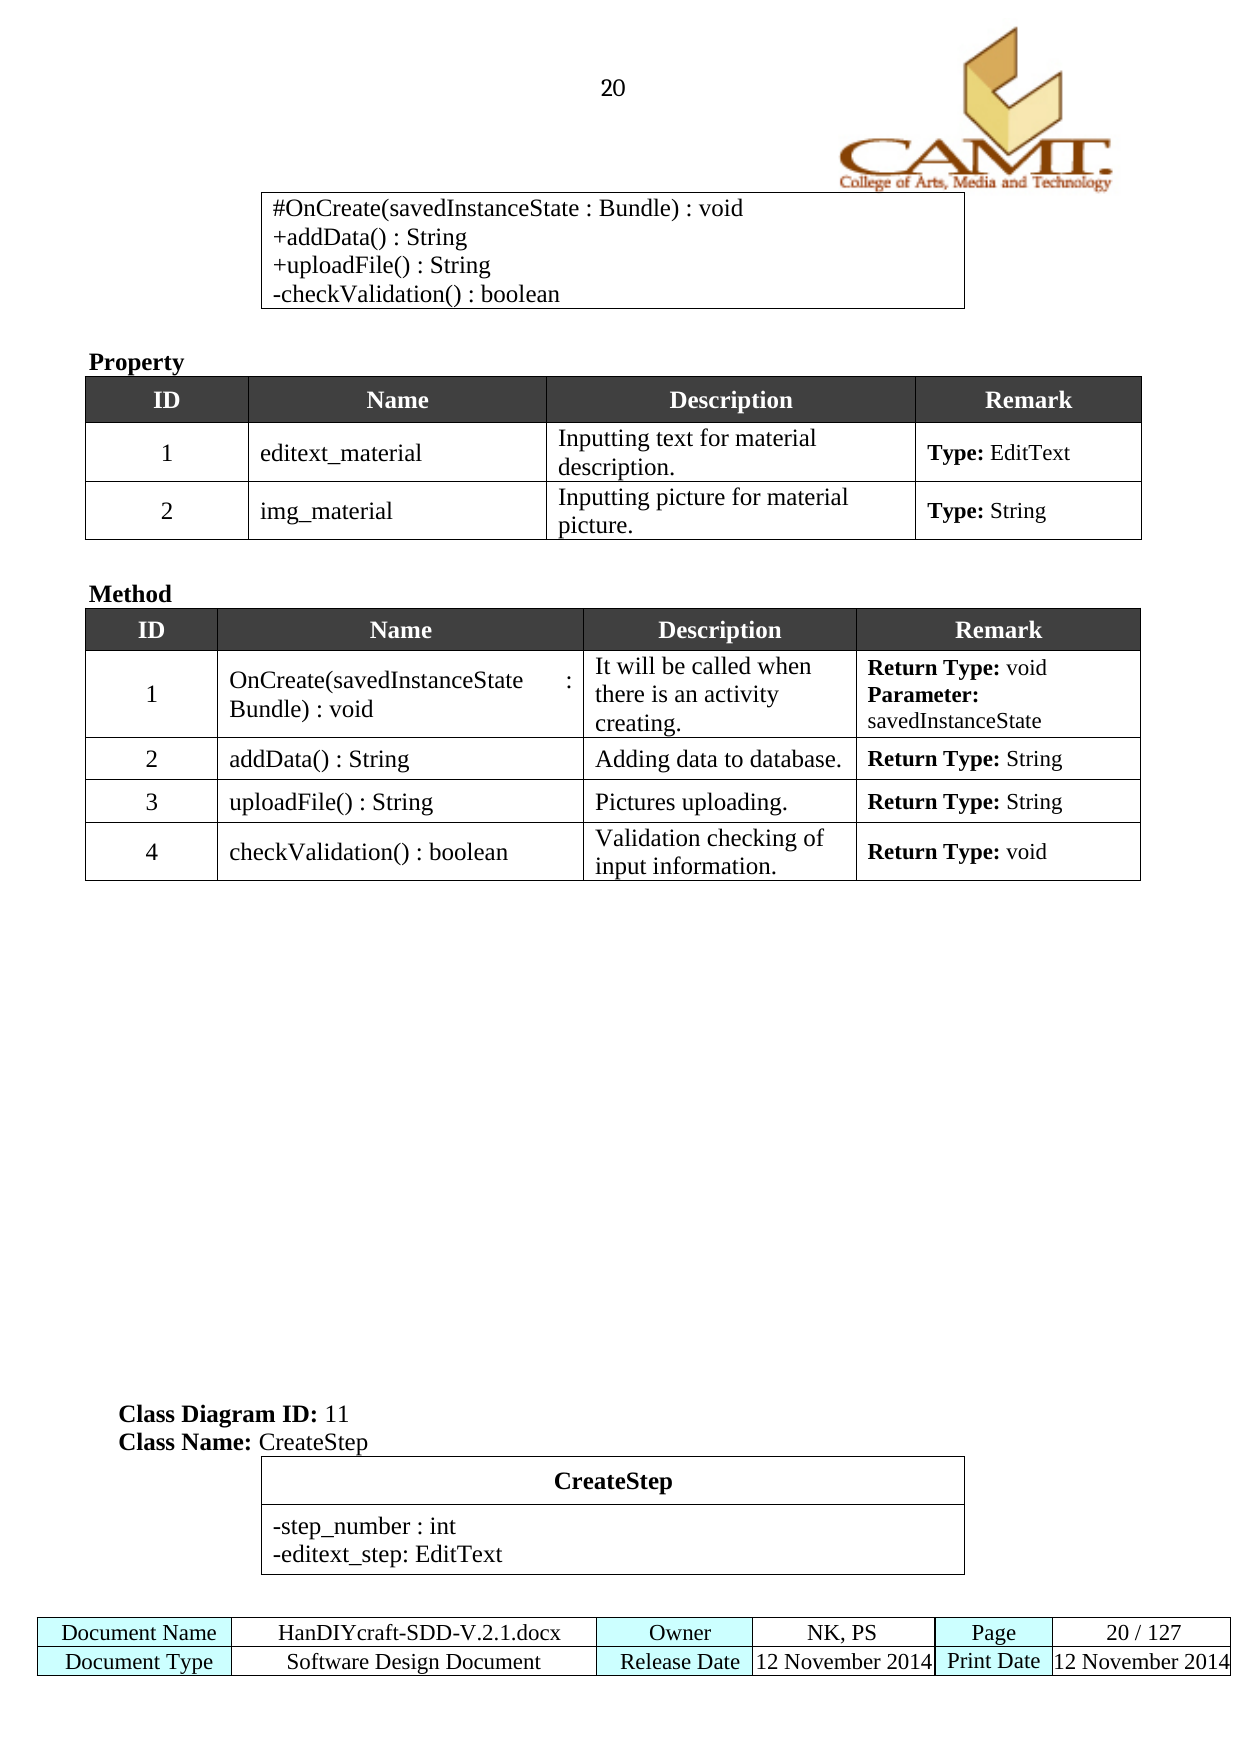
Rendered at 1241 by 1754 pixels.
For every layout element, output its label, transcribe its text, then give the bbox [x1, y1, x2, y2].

table_cell checkValidation() : boolean [218, 823, 583, 880]
table_cell 3 [86, 780, 217, 822]
table_cell 1 [86, 423, 248, 481]
table_cell Adding data to database. [584, 738, 856, 779]
table_header ID [86, 609, 217, 650]
text Method [88, 579, 1108, 607]
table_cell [262, 1505, 964, 1574]
table_cell OnCreate(savedInstanceState : Bundle) : void [218, 651, 583, 737]
table_header Name [249, 377, 546, 422]
text Class Diagram ID: 11 [118, 1399, 1108, 1427]
table_cell Pictures uploading. [584, 780, 856, 822]
table_header ID [86, 377, 248, 422]
list Property [88, 347, 1108, 376]
table_header Name [218, 609, 583, 650]
table_cell addData() : String [218, 738, 583, 779]
table_cell editext_material [249, 423, 546, 481]
table_cell Validation checking of input information. [584, 823, 856, 880]
table_cell Return Type: void [857, 823, 1140, 880]
table_cell Type: EditText [916, 423, 1141, 481]
picture [755, 18, 1221, 207]
table_header Description [547, 377, 915, 422]
table_cell Return Type: String [857, 738, 1140, 779]
table_cell uploadFile() : String [218, 780, 583, 822]
table_cell Inputting text for material description. [547, 423, 915, 481]
table_cell 2 [86, 482, 248, 539]
table_cell It will be called when there is an activity creating. [584, 651, 856, 737]
table_header Remark [916, 377, 1141, 422]
table_cell Inputting picture for material picture. [547, 482, 915, 539]
table_cell Type: String [916, 482, 1141, 539]
table_header CreateStep [262, 1457, 964, 1504]
table_cell 4 [86, 823, 217, 880]
table_cell Return Type: void Parameter: savedInstanceState [857, 651, 1140, 737]
table_header Description [584, 609, 856, 650]
table_cell img_material [249, 482, 546, 539]
table_cell #OnCreate(savedInstanceState : Bundle) : void +addData() : String +uploadFile() : String -checkValidation() : boolean [262, 193, 964, 308]
table_cell 2 [86, 738, 217, 779]
table_header Remark [857, 609, 1140, 650]
text Class Name: CreateStep [118, 1427, 1108, 1456]
table_cell 1 [86, 651, 217, 737]
table_cell Return Type: String [857, 780, 1140, 822]
